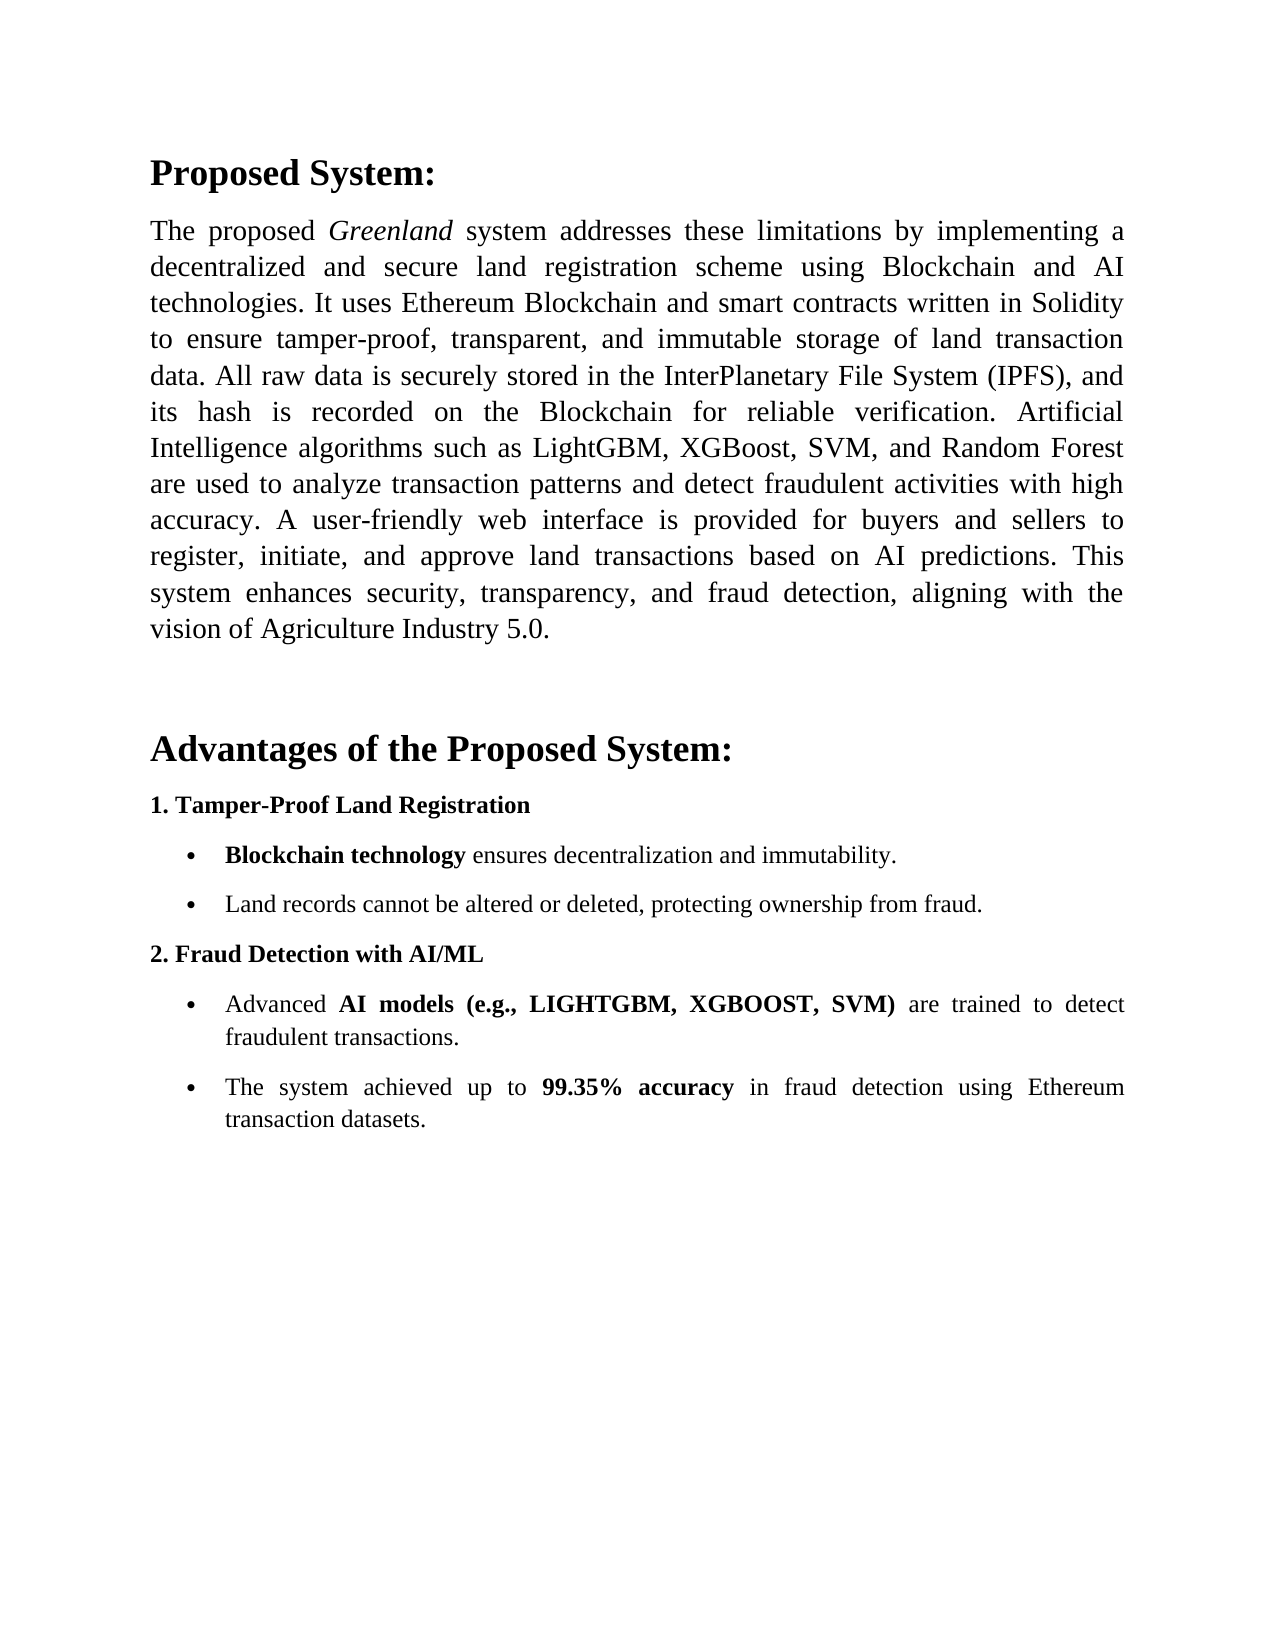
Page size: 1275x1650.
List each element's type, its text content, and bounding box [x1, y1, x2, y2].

text The proposed Greenland system addresses these limitations by implementing a decentralized and secure land registration scheme using Blockchain and AI technologies. It uses Ethereum Blockchain and smart contracts written in Solidity to ensure tamper-proof, transparent, and immutable storage of land transaction data. All raw data is securely stored in the InterPlanetary File System (IPFS), and its hash is recorded on the Blockchain for reliable verification. Artificial Intelligence algorithms such as LightGBM, XGBoost, SVM, and Random Forest are used to analyze transaction patterns and detect fraudulent activities with high accuracy. A user-friendly web interface is provided for buyers and sellers to register, initiate, and approve land transactions based on AI predictions. This system enhances security, transparency, and fraud detection, aligning with the vision of Agriculture Industry 5.0. [150, 213, 1125, 644]
text 1. Tamper-Proof Land Registration [150, 790, 1125, 819]
text Advantages of the Proposed System: [150, 727, 1125, 770]
list Advanced AI models (e.g., LIGHTGBM, XGBOOST, SVM) are trained to detect fraudulent transactions. [187, 989, 1125, 1051]
list Blockchain technology ensures decentralization and immutability. [187, 840, 1125, 868]
text Proposed System: [150, 150, 1125, 193]
text 2. Fraud Detection with AI/ML [150, 939, 1125, 968]
list The system achieved up to 99.35% accuracy in fraud detection using Ethereum transaction datasets. [187, 1072, 1125, 1133]
list Land records cannot be altered or deleted, protecting ownership from fraud. [187, 889, 1125, 918]
